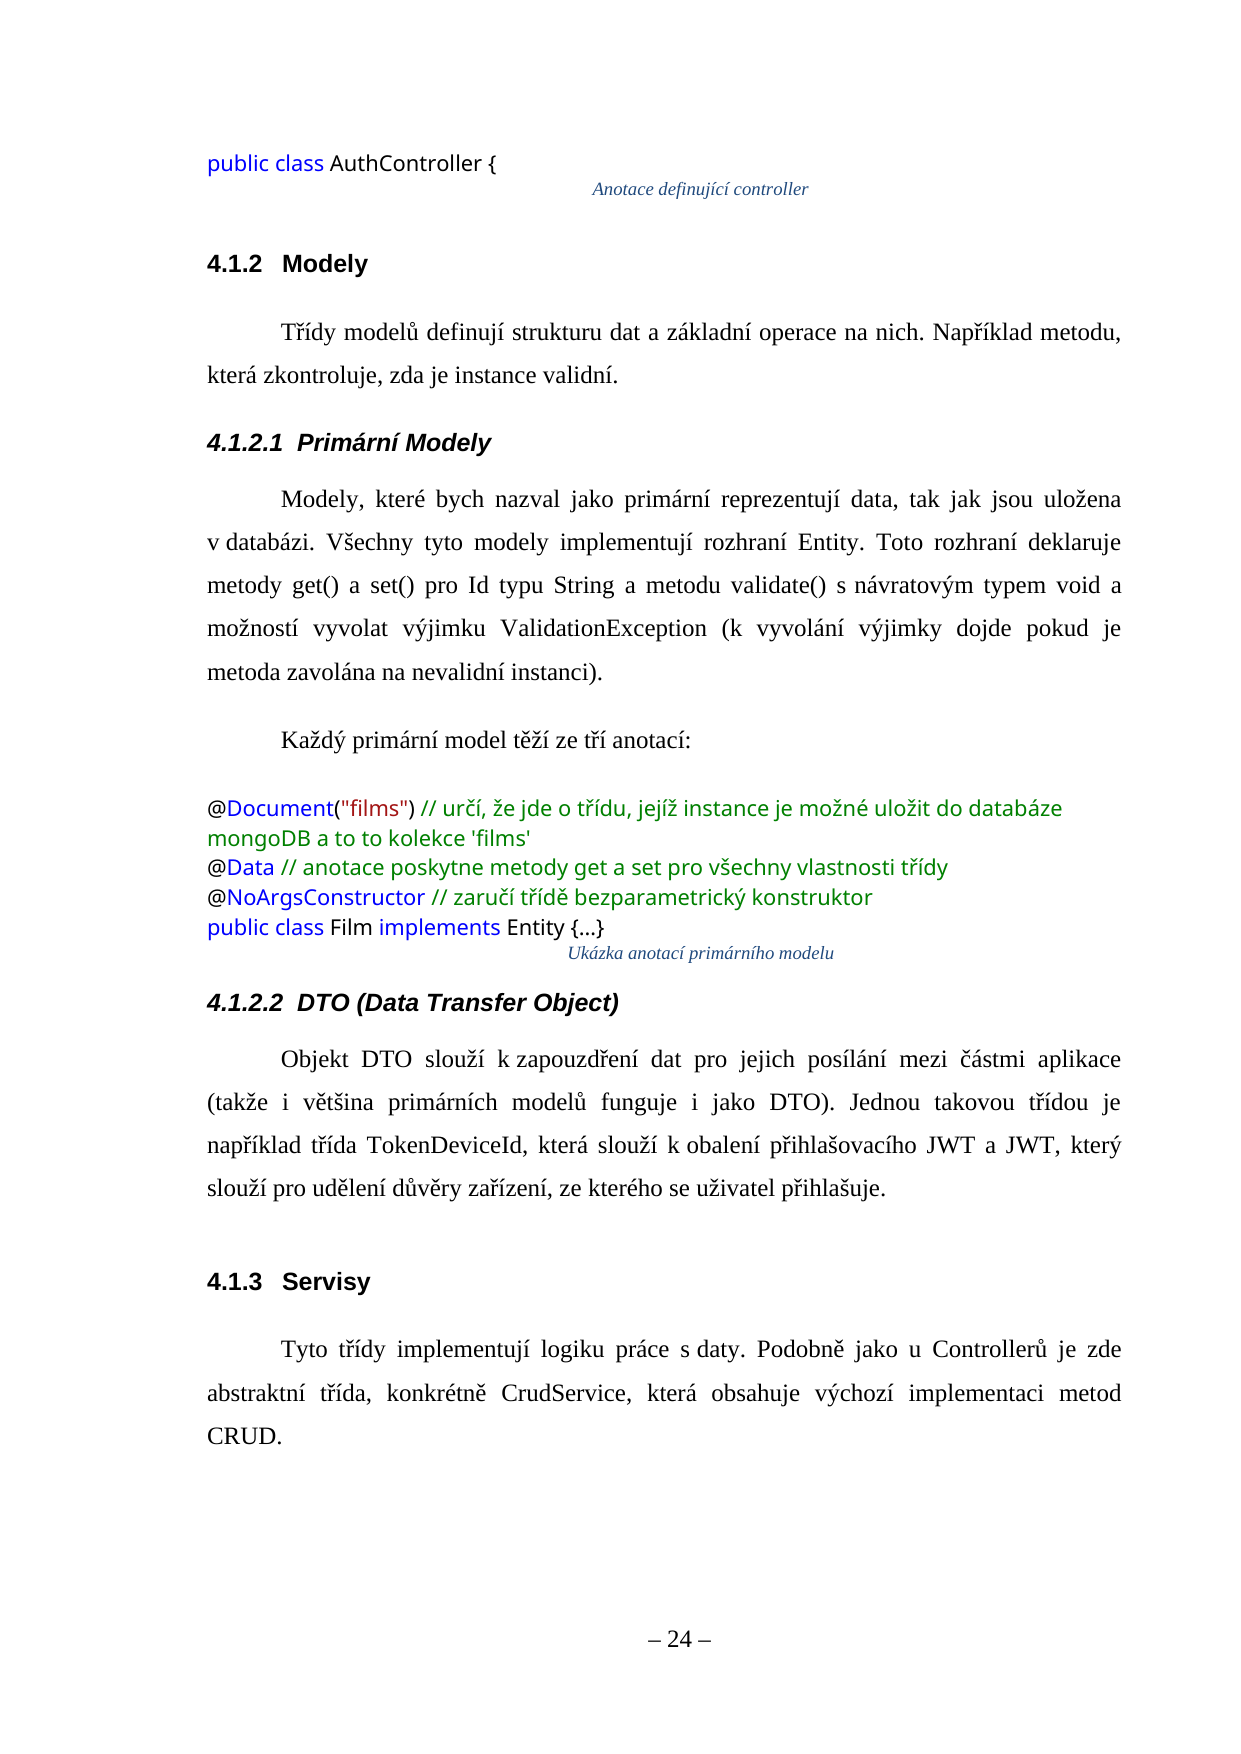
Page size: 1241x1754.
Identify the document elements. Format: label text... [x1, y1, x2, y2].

text public class Film implements Entity {…} [207, 912, 1122, 942]
text Anotace definující controller [207, 177, 1122, 199]
text @NoArgsConstructor // zaručí třídě bezparametrický konstruktor [207, 882, 1122, 912]
subtitle DTO (Data Transfer Object) [207, 988, 1122, 1017]
text @Document("films") // určí, že jde o třídu, jejíž instance je možné uložit do databáze mongoDB a to to kolekce 'films' [207, 793, 1122, 852]
subtitle Servisy [207, 1266, 1122, 1295]
subtitle Modely [207, 249, 1122, 278]
text Tyto třídy implementují logiku práce s daty. Podobně jako u Controllerů je zde abstraktní třída, konkrétně CrudService, která obsahuje výchozí implementaci metod CRUD. [207, 1334, 1122, 1449]
subtitle Primární Modely [207, 428, 1122, 457]
text @Data // anotace poskytne metody get a set pro všechny vlastnosti třídy [207, 852, 1122, 882]
text Každý primární model těží ze tří anotací: [207, 725, 1122, 753]
text Třídy modelů definují strukturu dat a základní operace na nich. Například metodu, která zkontroluje, zda je instance validní. [207, 317, 1122, 389]
text public class AuthController { [207, 148, 1122, 177]
text Modely, které bych nazval jako primární reprezentují data, tak jak jsou uložena v databázi. Všechny tyto modely implementují rozhraní Entity. Toto rozhraní deklaruje metody get() a set() pro Id typu String a metodu validate() s návratovým typem void a možností vyvolat výjimku ValidationException (k vyvolání výjimky dojde pokud je metoda zavolána na nevalidní instanci). [207, 484, 1122, 685]
text Objekt DTO slouží k zapouzdření dat pro jejich posílání mezi částmi aplikace (takže i většina primárních modelů funguje i jako DTO). Jednou takovou třídou je například třída TokenDeviceId, která slouží k obalení přihlašovacího JWT a JWT, který slouží pro udělení důvěry zařízení, ze kterého se uživatel přihlašuje. [207, 1044, 1122, 1202]
text Ukázka anotací primárního modelu [207, 942, 1122, 963]
